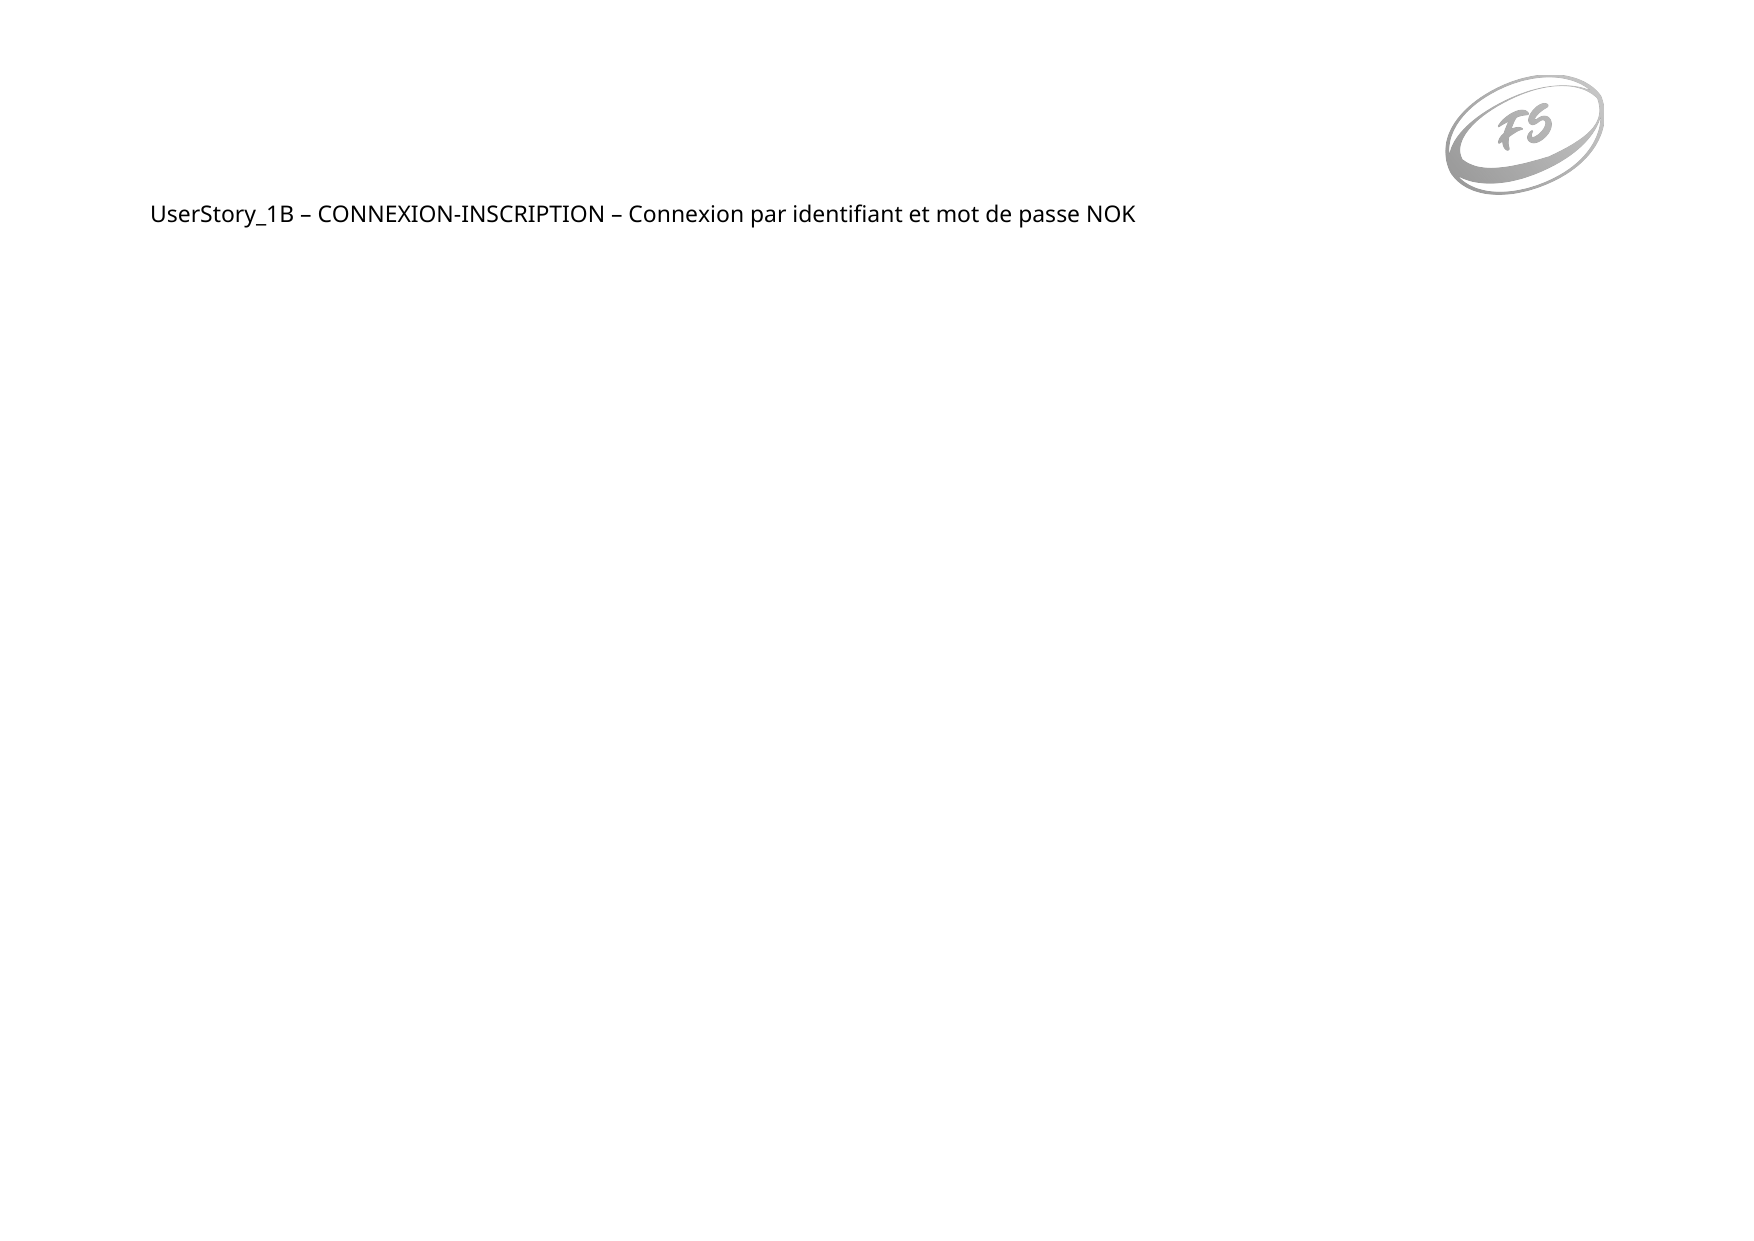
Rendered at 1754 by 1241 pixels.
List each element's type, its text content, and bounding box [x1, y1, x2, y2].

picture [1445, 75, 1604, 195]
text UserStory_1B – CONNEXION-INSCRIPTION – Connexion par identifiant et mot de passe NOK [150, 198, 1604, 229]
